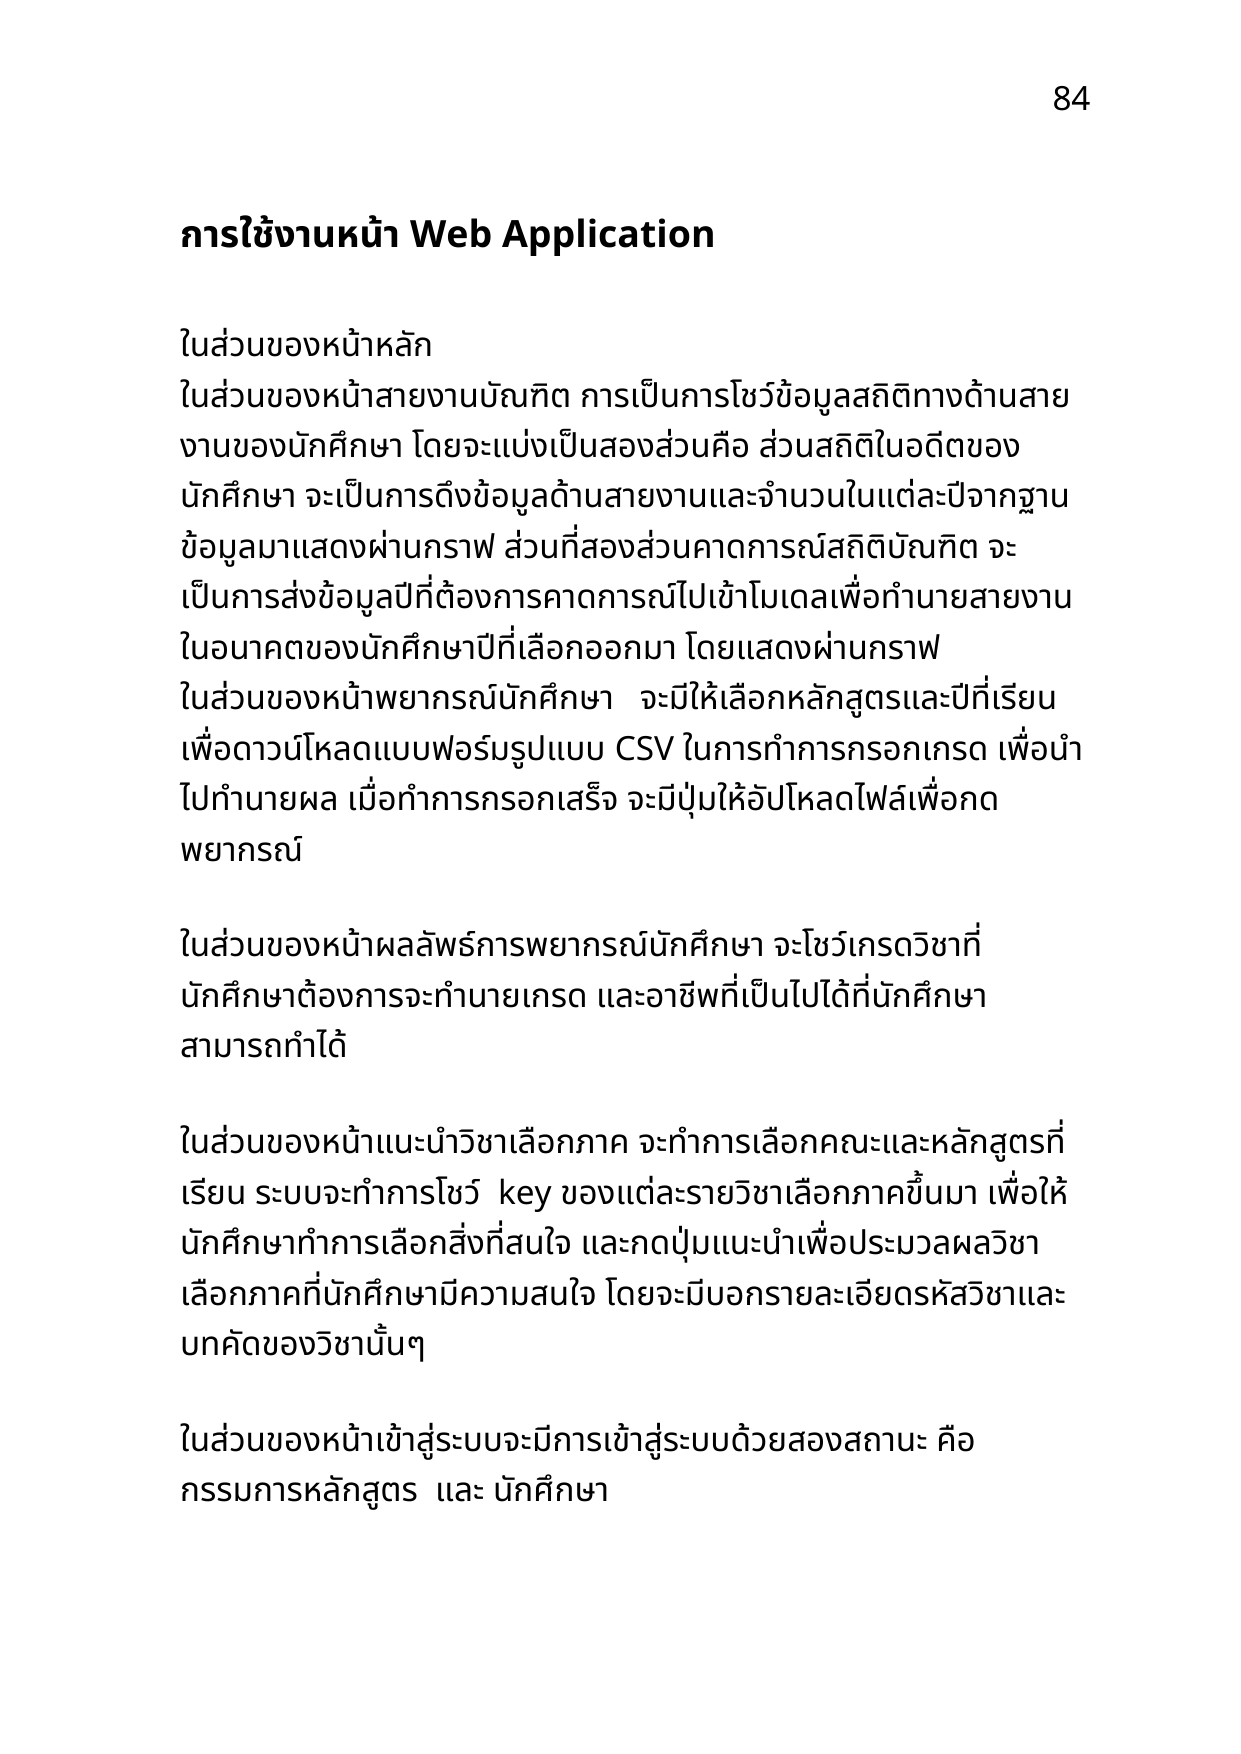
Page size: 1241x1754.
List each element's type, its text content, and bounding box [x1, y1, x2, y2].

text ในส่วนของหน้าเข้าสู่ระบบจะมีการเข้าสู่ระบบด้วยสองสถานะ คือกรรมการหลักสูตร และ นักศึกษา [180, 1416, 1090, 1517]
text ในส่วนของหน้าสายงานบัณฑิต การเป็นการโชว์ข้อมูลสถิติทางด้านสายงานของนักศึกษา โดยจะแบ่งเป็นสองส่วนคือ ส่วนสถิติในอดีตของนักศึกษา จะเป็นการดึงข้อมูลด้านสายงานและจำนวนในแต่ละปีจากฐานข้อมูลมาแสดงผ่านกราฟ ส่วนที่สองส่วนคาดการณ์สถิติบัณฑิต จะเป็นการส่งข้อมูลปีที่ต้องการคาดการณ์ไปเข้าโมเดลเพื่อทำนายสายงานในอนาคตของนักศึกษาปีที่เลือกออกมา โดยแสดงผ่านกราฟ [180, 372, 1090, 674]
subtitle การใช้งานหน้า Web Application [180, 207, 1090, 264]
text ในส่วนของหน้าพยากรณ์นักศึกษา จะมีให้เลือกหลักสูตรและปีที่เรียน เพื่อดาวน์โหลดแบบฟอร์มรูปแบบ CSV ในการทำการกรอกเกรด เพื่อนำไปทำนายผล เมื่อทำการกรอกเสร็จ จะมีปุ่มให้อัปโหลดไฟล์เพื่อกดพยากรณ์ [180, 674, 1090, 876]
text ในส่วนของหน้าแนะนำวิชาเลือกภาค จะทำการเลือกคณะและหลักสูตรที่เรียน ระบบจะทำการโชว์ key ของแต่ละรายวิชาเลือกภาคขึ้นมา เพื่อให้นักศึกษาทำการเลือกสิ่งที่สนใจ และกดปุ่มแนะนำเพื่อประมวลผลวิชาเลือกภาคที่นักศึกษามีความสนใจ โดยจะมีบอกรายละเอียดรหัสวิชาและบทคัดของวิชานั้นๆ [180, 1118, 1090, 1370]
text ในส่วนของหน้าผลลัพธ์การพยากรณ์นักศึกษา จะโชว์เกรดวิชาที่นักศึกษาต้องการจะทำนายเกรด และอาชีพที่เป็นไปได้ที่นักศึกษาสามารถทำได้ [180, 921, 1090, 1073]
text ในส่วนของหน้าหลัก [180, 321, 1090, 372]
